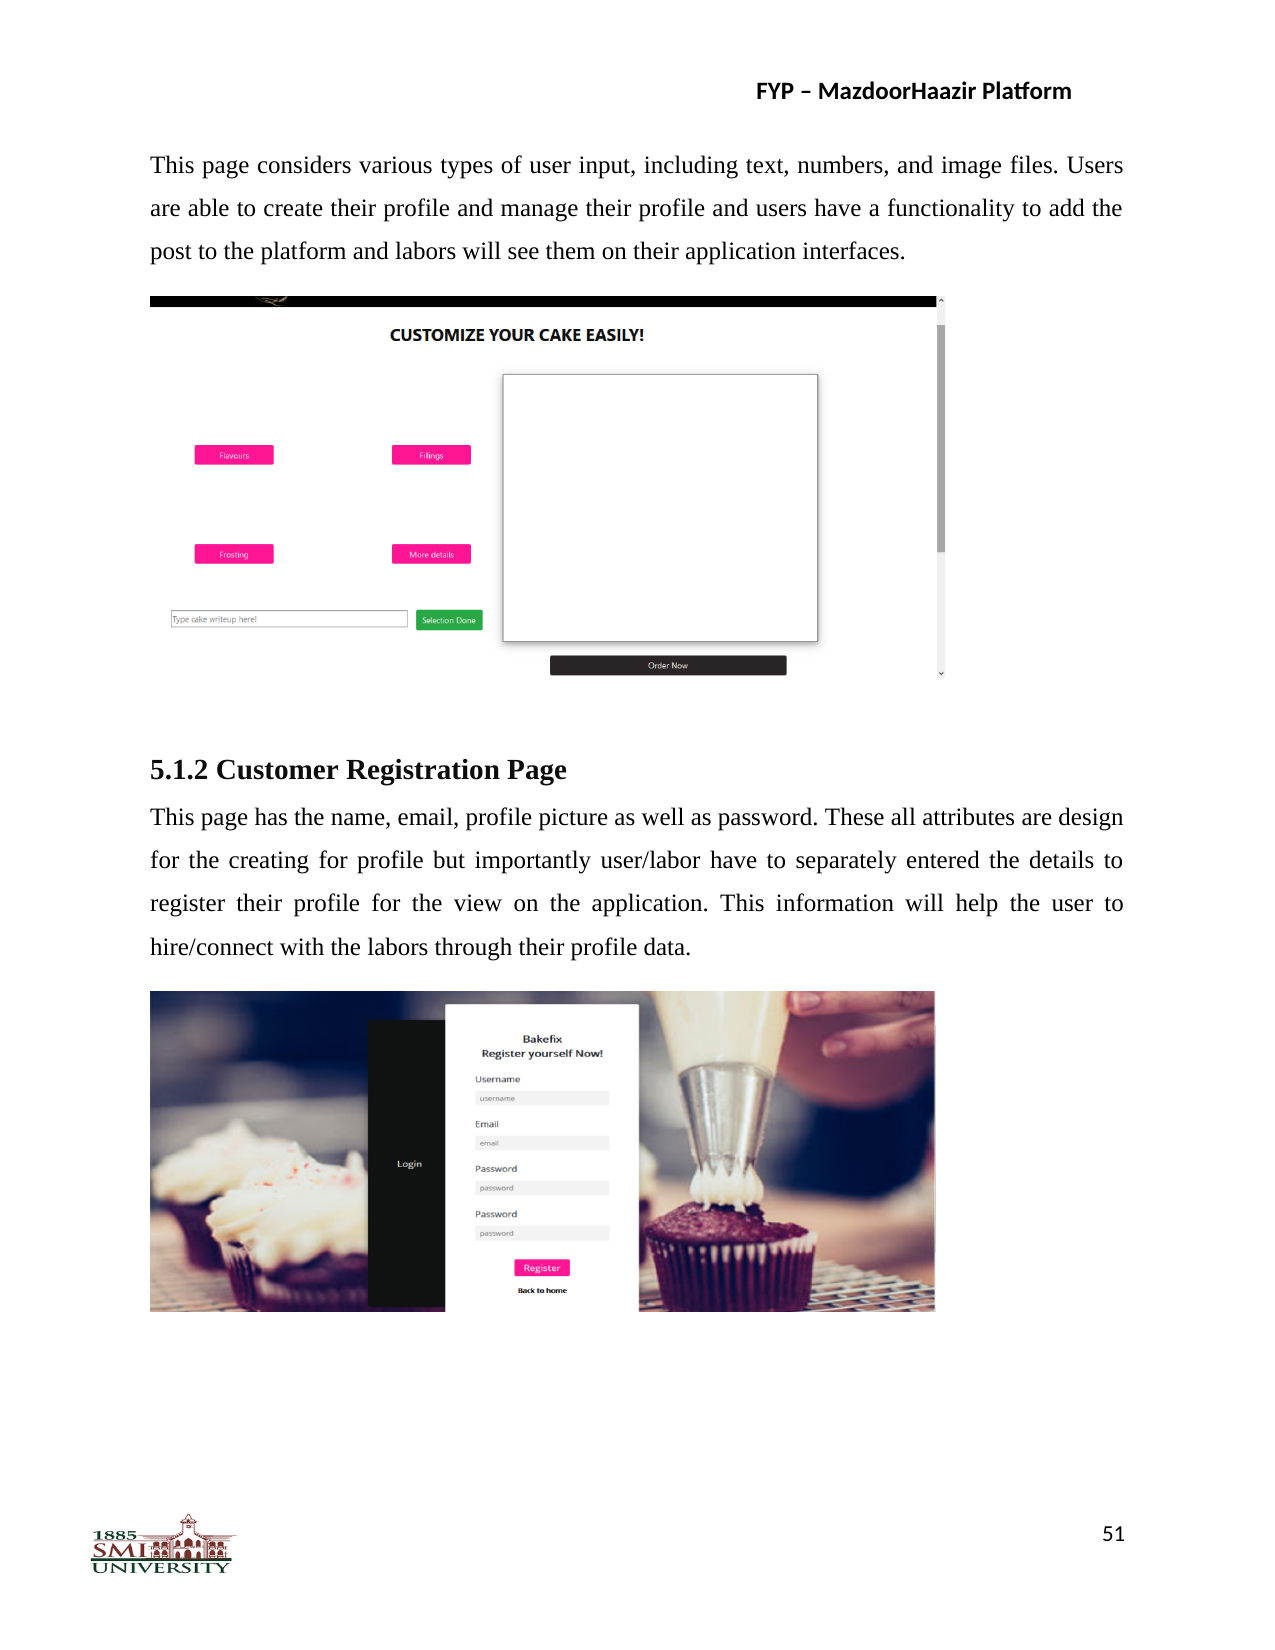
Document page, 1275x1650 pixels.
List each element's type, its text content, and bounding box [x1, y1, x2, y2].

picture [150, 991, 936, 1312]
subtitle 5.1.2 Customer Registration Page [150, 752, 1125, 785]
picture [89, 1498, 239, 1588]
text This page considers various types of user input, including text, numbers, and image files. Users are able to create their profile and manage their profile and users have a functionality to add the post to the platform and labors will see them on their application interfaces. [150, 150, 1125, 265]
picture [150, 296, 946, 678]
text This page has the name, email, profile picture as well as password. These all attributes are design for the creating for profile but importantly user/labor have to separately entered the details to register their profile for the view on the application. This information will help the user to hire/connect with the labors through their profile data. [150, 802, 1125, 960]
